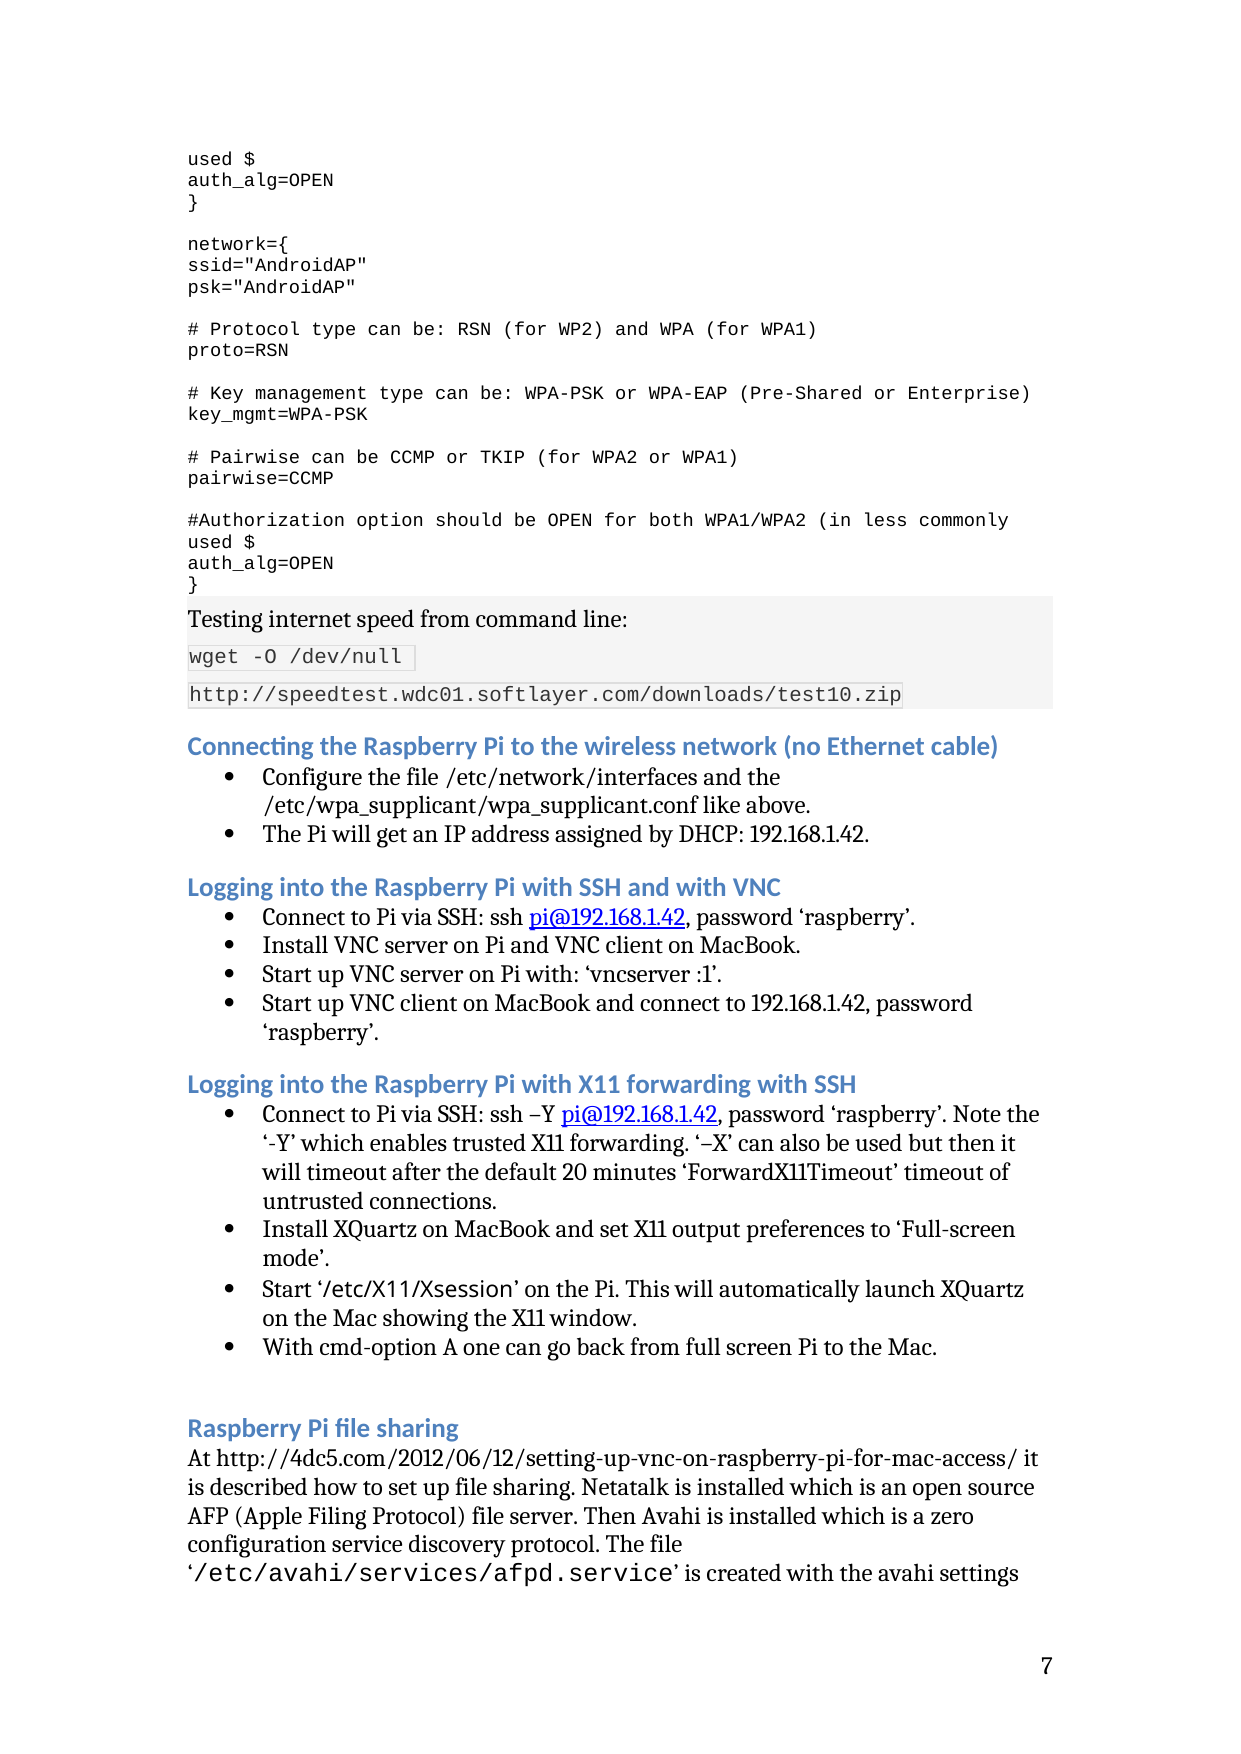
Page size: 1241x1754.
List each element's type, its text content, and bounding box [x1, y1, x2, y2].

text proto=RSN [187, 341, 1053, 362]
subtitle Connecting the Raspberry Pi to the wireless network (no Ethernet cable) [187, 729, 1053, 763]
subtitle Logging into the Raspberry Pi with SSH and with VNC [187, 870, 1053, 903]
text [187, 1444, 1053, 1589]
list Configure the file /etc/network/interfaces and the /etc/wpa_supplicant/wpa_supplicant.conf like above. [225, 763, 1053, 820]
text Testing internet speed from command line: wget -O /dev/null http://speedtest.wdc01.softlayer.com/downloads/test10.zip [187, 596, 1053, 709]
text auth_alg=OPEN [187, 554, 1053, 575]
subtitle Logging into the Raspberry Pi with X11 forwarding with SSH [187, 1067, 1053, 1100]
list Start up VNC client on MacBook and connect to 192.168.1.42, password ‘raspberry’. [225, 989, 1053, 1046]
text # Protocol type can be: RSN (for WP2) and WPA (for WPA1) [187, 320, 1053, 341]
list The Pi will get an IP address assigned by DHCP: 192.168.1.42. [225, 820, 1053, 849]
text # Key management type can be: WPA-PSK or WPA-EAP (Pre-Shared or Enterprise) [187, 384, 1053, 405]
text network={ [187, 235, 1053, 256]
list Start up VNC server on Pi with: ‘vncserver :1’. [225, 960, 1053, 989]
text #Authorization option should be OPEN for both WPA1/WPA2 (in less commonly used $ [187, 511, 1053, 554]
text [187, 150, 1053, 171]
list Connect to Pi via SSH: ssh –Y pi@192.168.1.42, password ‘raspberry’. Note the ‘-Y’ which enables trusted X11 forwarding. ‘–X’ can also be used but then it will timeout after the default 20 minutes ‘ForwardX11Timeout’ timeout of untrusted connections. [225, 1100, 1053, 1215]
list Connect to Pi via SSH: ssh pi@192.168.1.42, password ‘raspberry’. [225, 903, 1053, 931]
text ssid="AndroidAP" [187, 256, 1053, 277]
text } [187, 575, 1053, 596]
list Start ‘/etc/X11/Xsession’ on the Pi. This will automatically launch XQuartz on the Mac showing the X11 window. [225, 1273, 1053, 1333]
text auth_alg=OPEN [187, 171, 1053, 192]
text psk="AndroidAP" [187, 277, 1053, 299]
list With cmd-option A one can go back from full screen Pi to the Mac. [225, 1333, 1053, 1362]
list Install VNC server on Pi and VNC client on MacBook. [225, 931, 1053, 960]
subtitle Raspberry Pi file sharing [187, 1411, 1053, 1444]
text # Pairwise can be CCMP or TKIP (for WPA2 or WPA1) [187, 447, 1053, 469]
text pairwise=CCMP [187, 469, 1053, 490]
text key_mgmt=WPA-PSK [187, 405, 1053, 426]
text } [187, 192, 1053, 214]
list Install XQuartz on MacBook and set X11 output preferences to ‘Full-screen mode’. [225, 1215, 1053, 1273]
